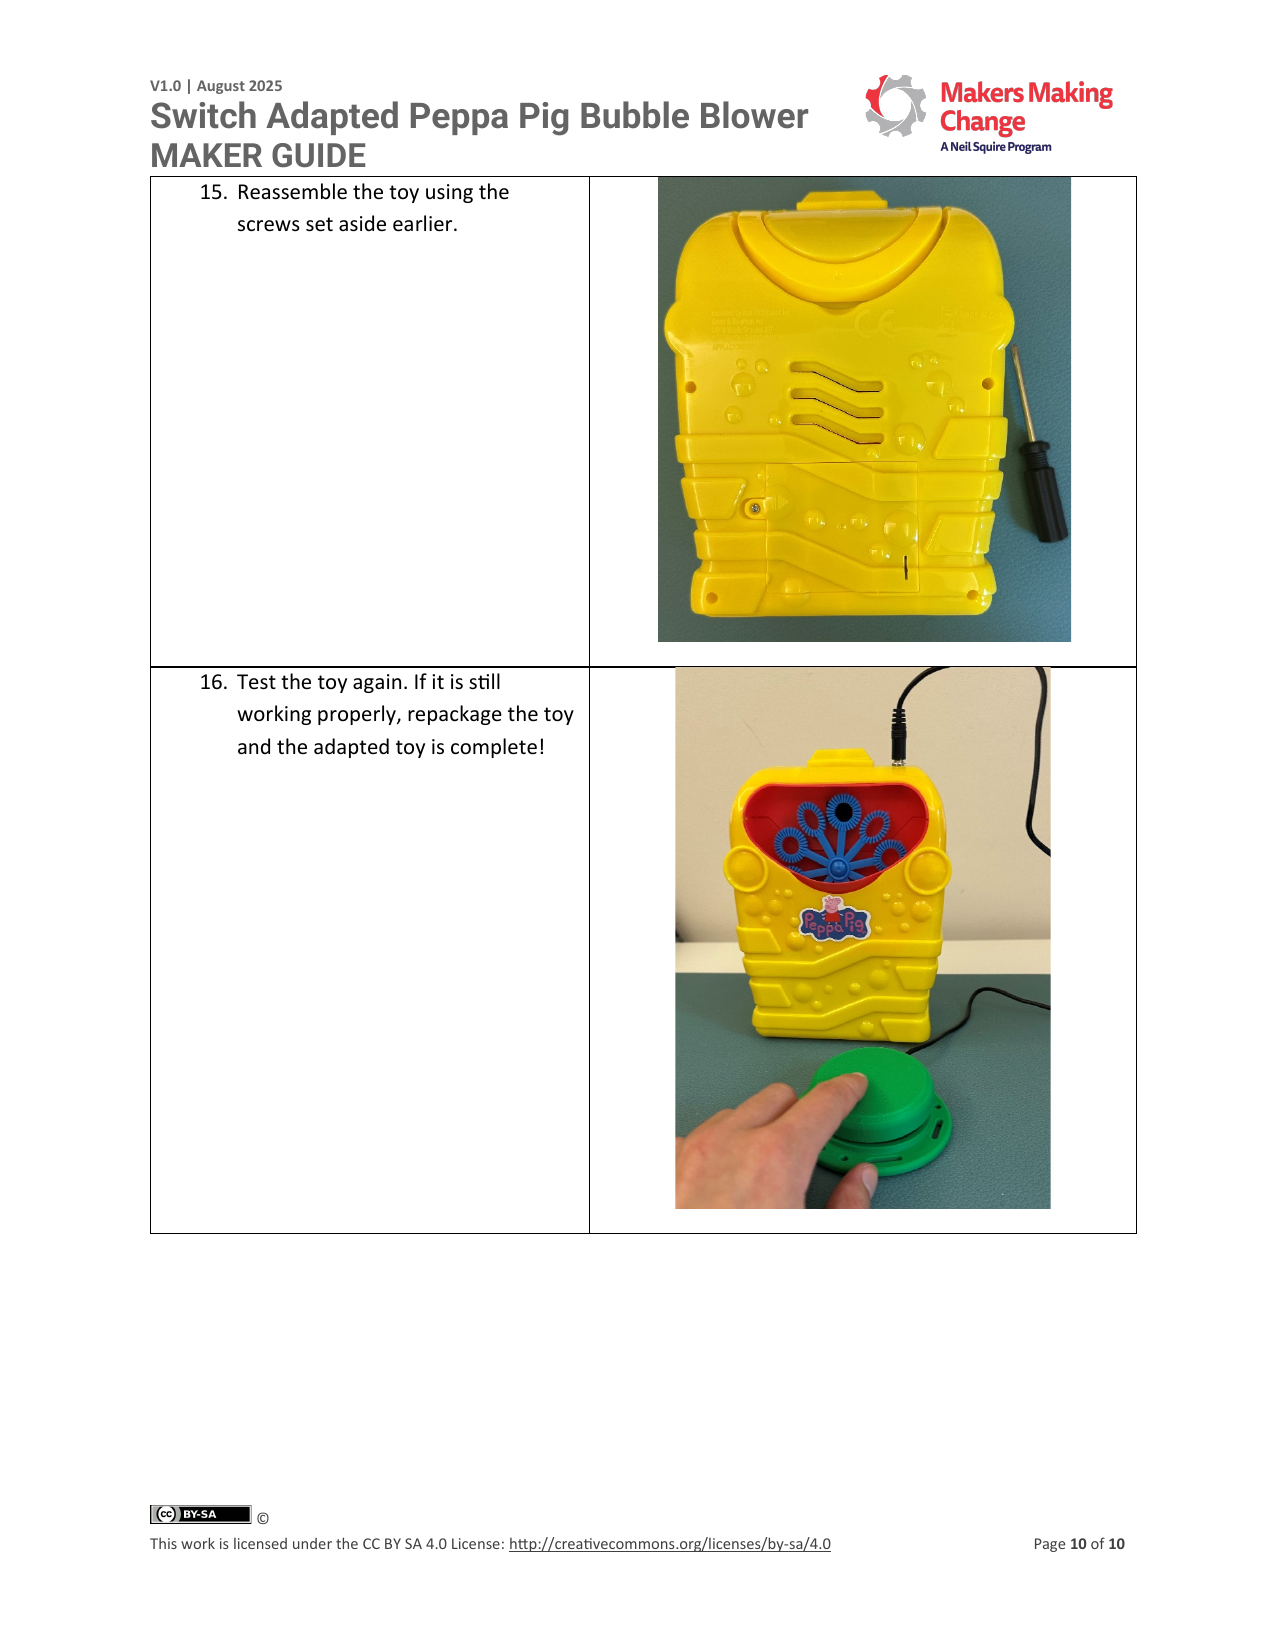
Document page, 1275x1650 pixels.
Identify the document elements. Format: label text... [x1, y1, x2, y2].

table_cell Reassemble the toy using the screws set aside earlier. [151, 177, 589, 666]
picture [865, 75, 1113, 154]
table_cell [590, 177, 1136, 666]
picture [658, 177, 1072, 642]
table_cell Test the toy again. If it is still working properly, repackage the toy and the adapted toy is complete! [151, 668, 589, 1233]
table_cell [590, 668, 1136, 1233]
picture [675, 667, 1051, 1209]
picture [150, 1505, 252, 1524]
